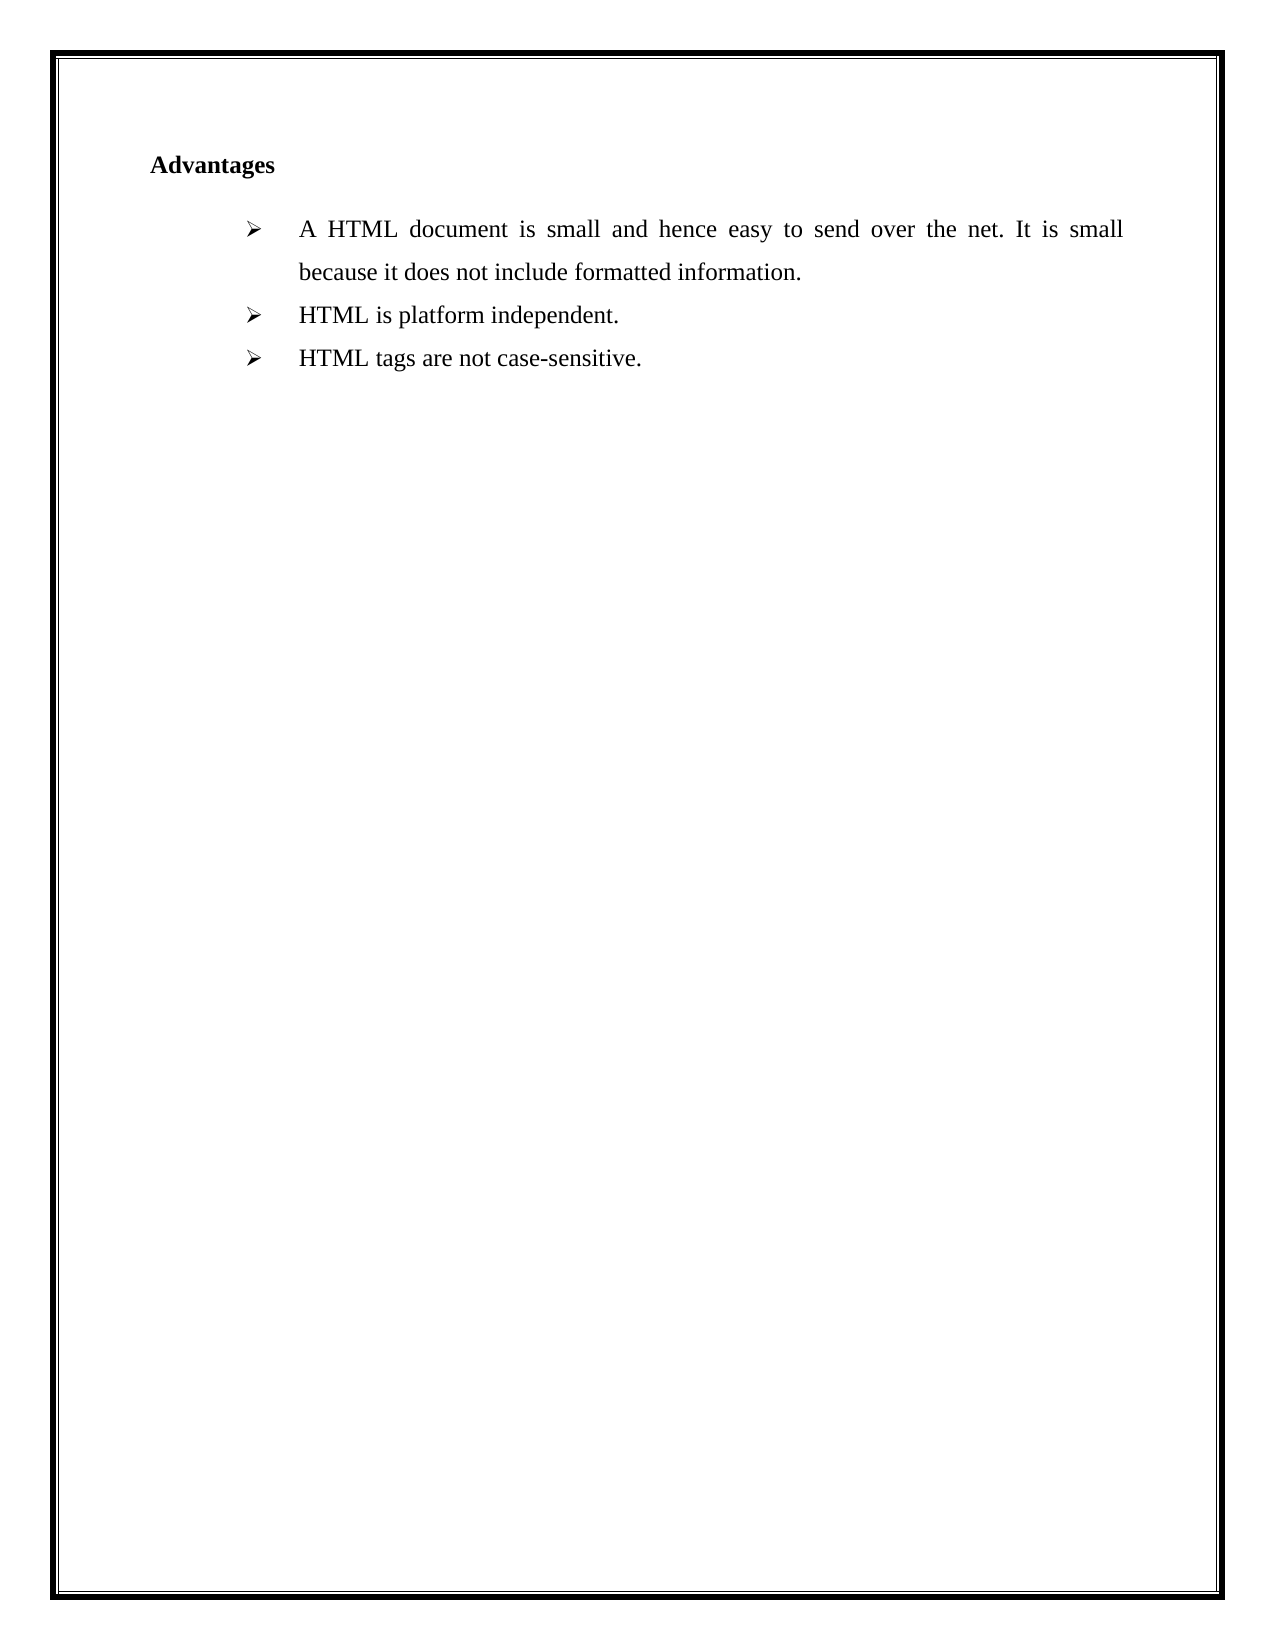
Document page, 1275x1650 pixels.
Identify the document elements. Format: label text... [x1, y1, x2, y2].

list A HTML document is small and hence easy to send over the net. It is small because it does not include formatted information. [245, 214, 1125, 286]
list HTML tags are not case-sensitive. [245, 343, 1125, 372]
list HTML is platform independent. [245, 300, 1125, 329]
text Advantages [150, 150, 1125, 179]
